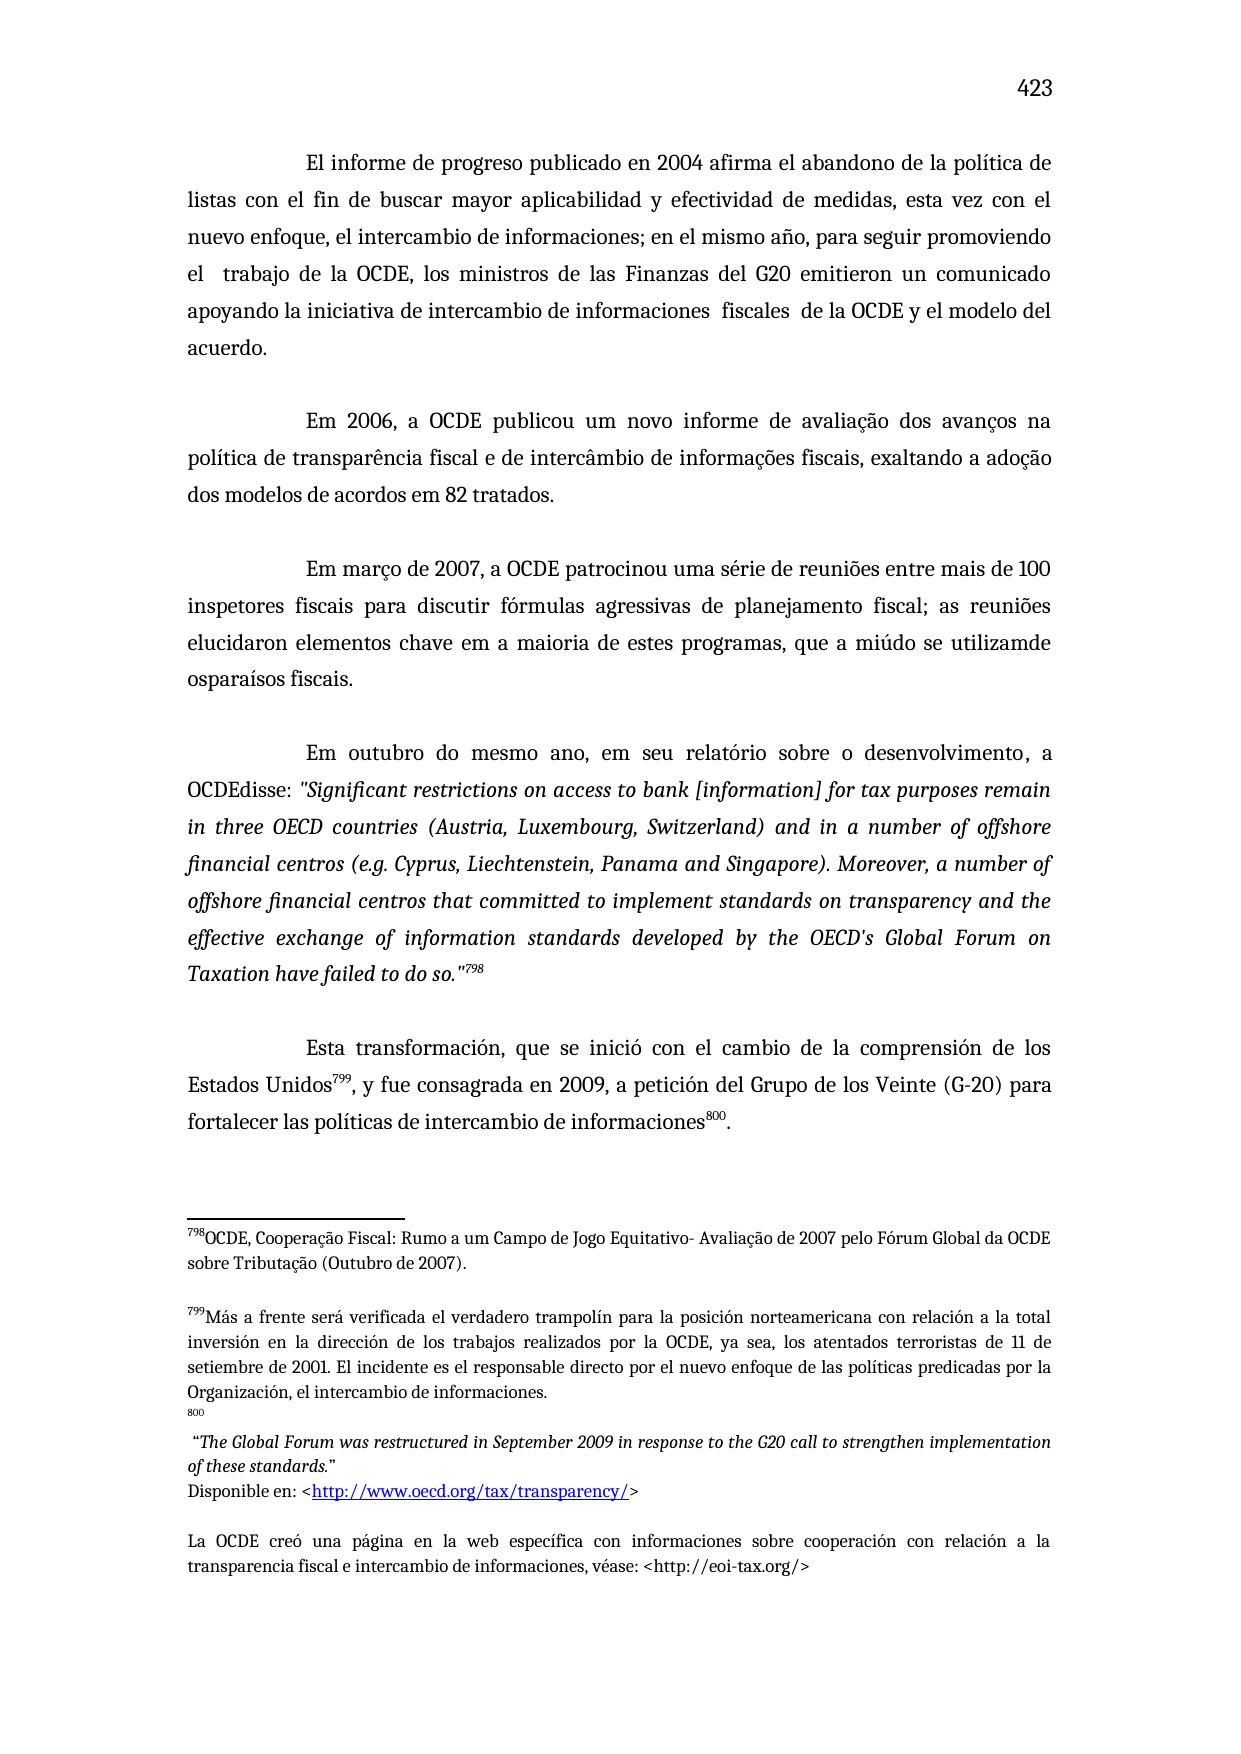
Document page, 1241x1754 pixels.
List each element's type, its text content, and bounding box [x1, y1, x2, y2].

text Em março de 2007, a OCDE patrocinou uma série de reuniões entre mais de 100 inspetores fiscais para discutir fórmulas agressivas de planejamento fiscal; as reuniões elucidaron elementos chave em a maioria de estes programas, que a miúdo se utilizamde osparaísos fiscais. [187, 556, 1053, 693]
text Em outubro do mesmo ano, em seu relatório sobre o desenvolvimento, a OCDEdisse: "Significant restrictions on access to bank [information] for tax purposes remain in three OECD countries (Austria, Luxembourg, Switzerland) and in a number of offshore financial centros (e.g. Cyprus, Liechtenstein, Panama and Singapore). Moreover, a number of offshore financial centros that committed to implement standards on transparency and the effective exchange of information standards developed by the OECD's Global Forum on Taxation have failed to do so." [187, 740, 1053, 988]
text El informe de progreso publicado en 2004 afirma el abandono de la política de listas con el fin de buscar mayor aplicabilidad y efectividad de medidas, esta vez con el nuevo enfoque, el intercambio de informaciones; en el mismo año, para seguir promoviendo el trabajo de la OCDE, los ministros de las Finanzas del G20 emitieron un comunicado apoyando la iniciativa de intercambio de informaciones fiscales de la OCDE y el modelo del acuerdo. [187, 150, 1053, 361]
text Em 2006, a OCDE publicou um novo informe de avaliação dos avanços na política de transparência fiscal e de intercâmbio de informações fiscais, exaltando a adoção dos modelos de acordos em 82 tratados. [187, 408, 1053, 508]
text Esta transformación, que se inició con el cambio de la comprensión de los Estados Unidos, y fue consagrada en 2009, a petición del Grupo de los Veinte (G-20) para fortalecer las políticas de intercambio de informaciones. [187, 1035, 1053, 1135]
